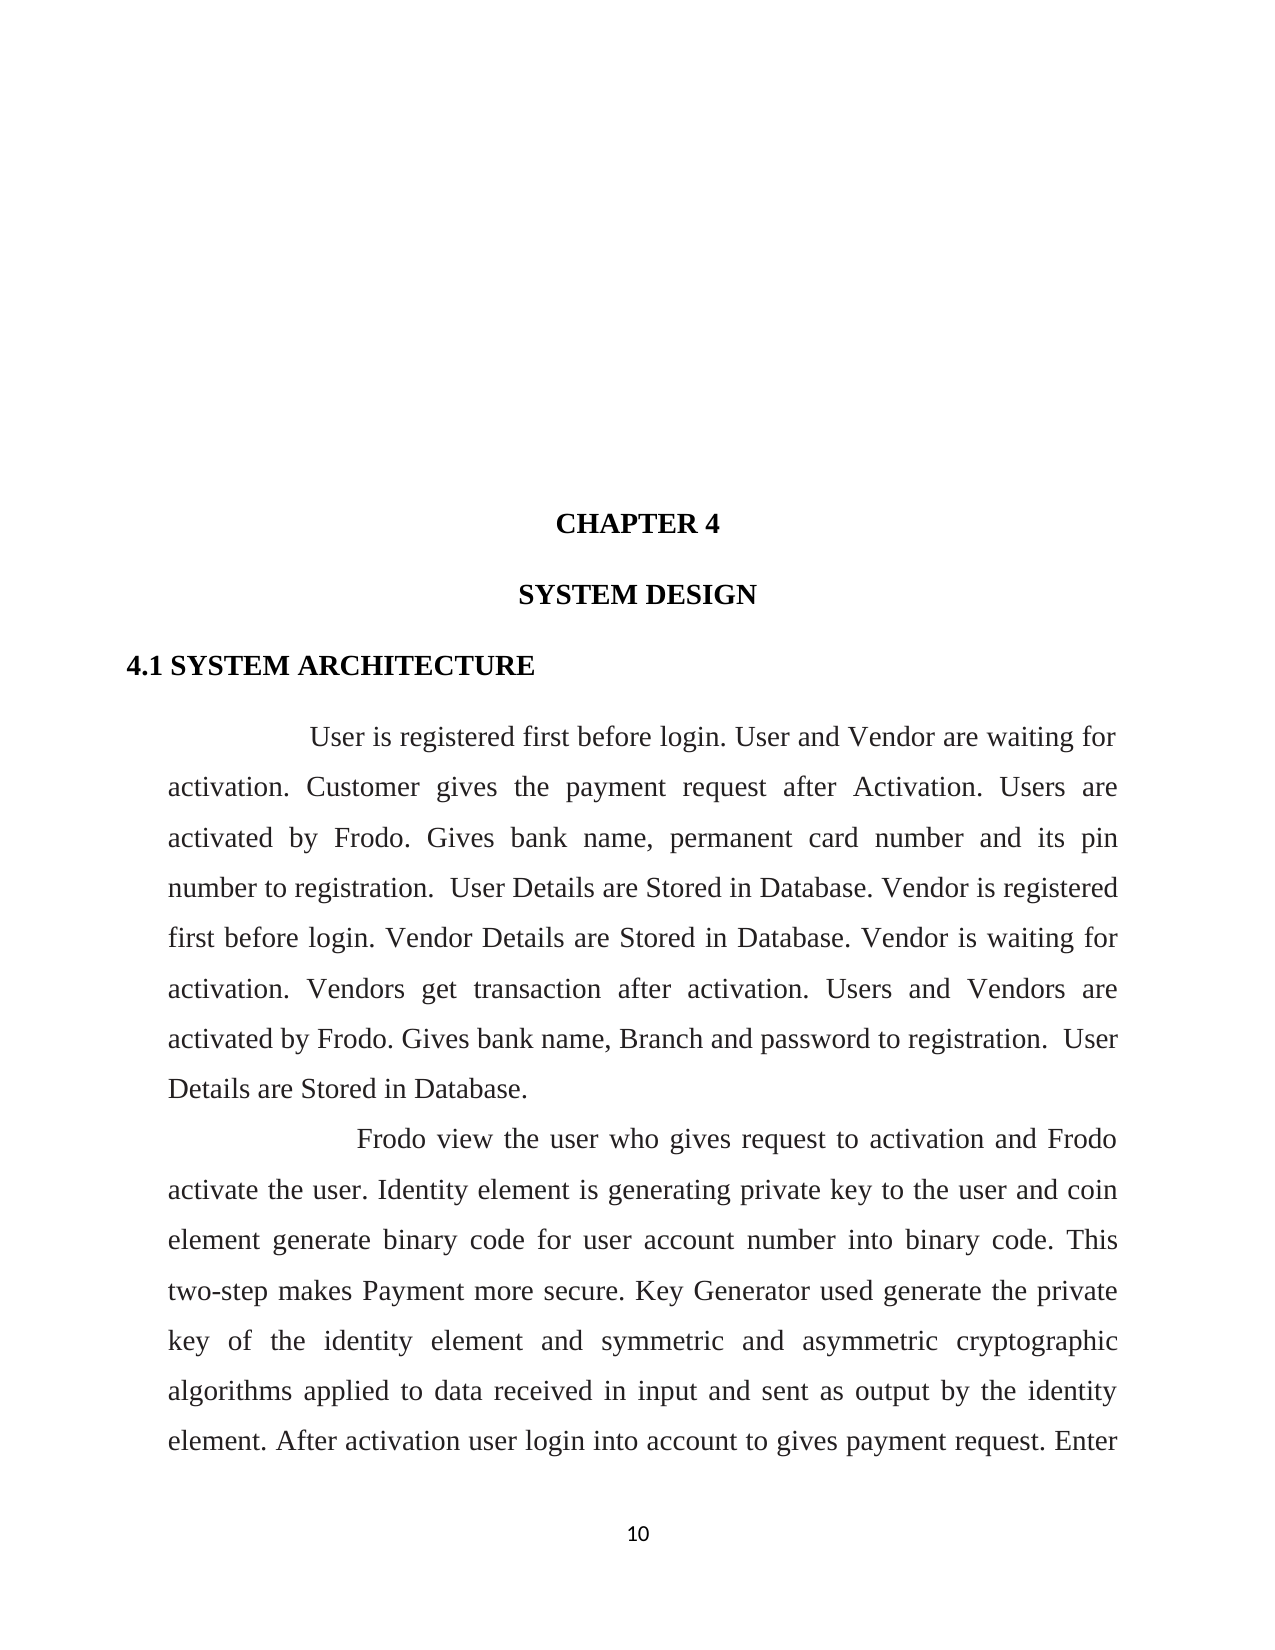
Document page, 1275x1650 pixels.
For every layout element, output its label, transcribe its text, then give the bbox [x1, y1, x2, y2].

text 4.1 SYSTEM ARCHITECTURE [126, 648, 1119, 682]
text User is registered first before login. User and Vendor are waiting for activation. Customer gives the payment request after Activation. Users are activated by Frodo. Gives bank name, permanent card number and its pin number to registration. User Details are Stored in Database. Vendor is registered first before login. Vendor Details are Stored in Database. Vendor is waiting for activation. Vendors get transaction after activation. Users and Vendors are activated by Frodo. Gives bank name, Branch and password to registration. User Details are Stored in Database. [168, 719, 1119, 1105]
text SYSTEM DESIGN [150, 577, 1125, 610]
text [168, 1122, 1119, 1457]
text CHAPTER 4 [150, 506, 1125, 539]
